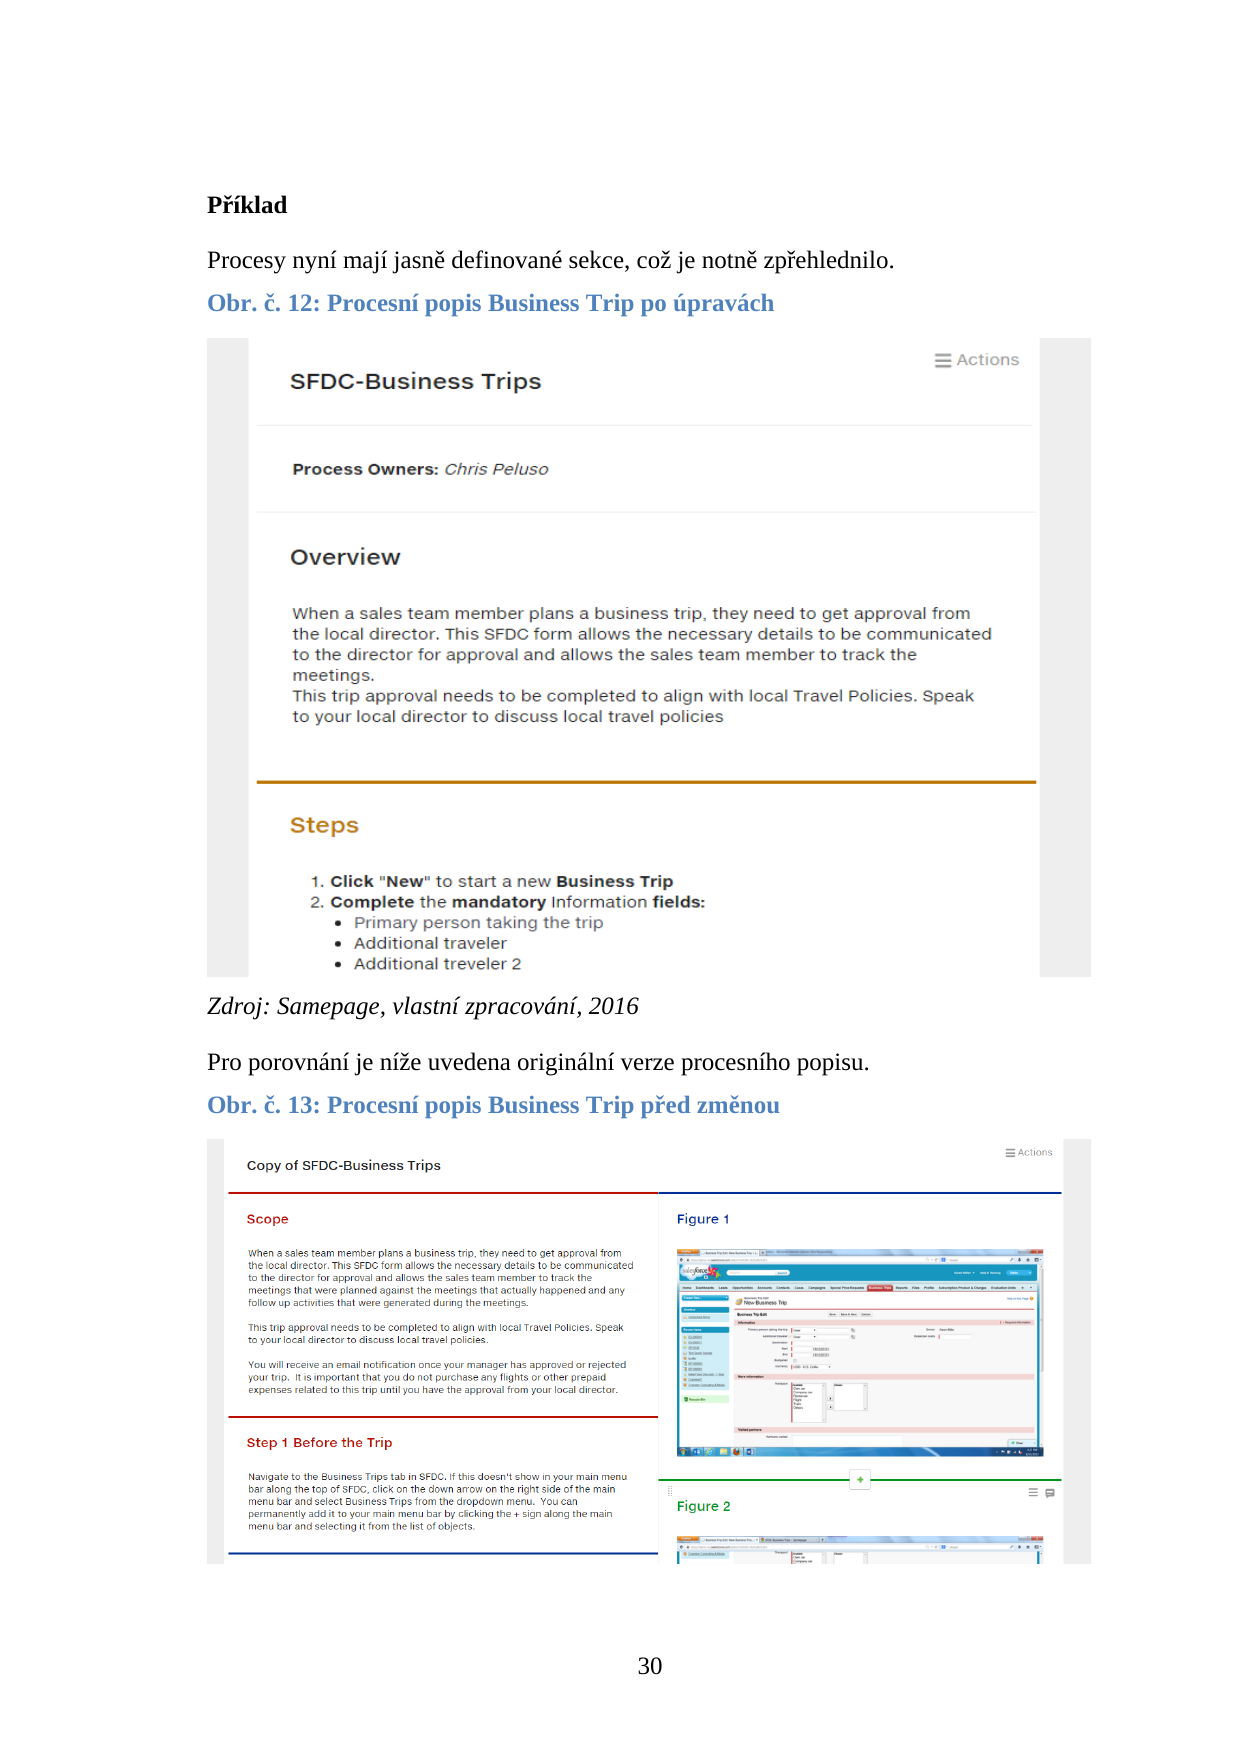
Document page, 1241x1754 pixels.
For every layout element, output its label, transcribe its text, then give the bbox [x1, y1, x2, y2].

text Procesy nyní mají jasně definované sekce, což je notně zpřehlednilo. [207, 245, 1092, 274]
text Příklad [207, 190, 1092, 218]
text Zdroj: Samepage, vlastní zpracování, 2016 [207, 977, 1092, 1020]
text Pro porovnání je níže uvedena originální verze procesního popisu. [207, 1047, 1092, 1076]
picture [206, 338, 1092, 977]
text Obr. č. 13: Procesní popis Business Trip před změnou [207, 1090, 1092, 1119]
text Obr. č. 12: Procesní popis Business Trip po úpravách [207, 288, 1092, 317]
picture [206, 1139, 1092, 1564]
